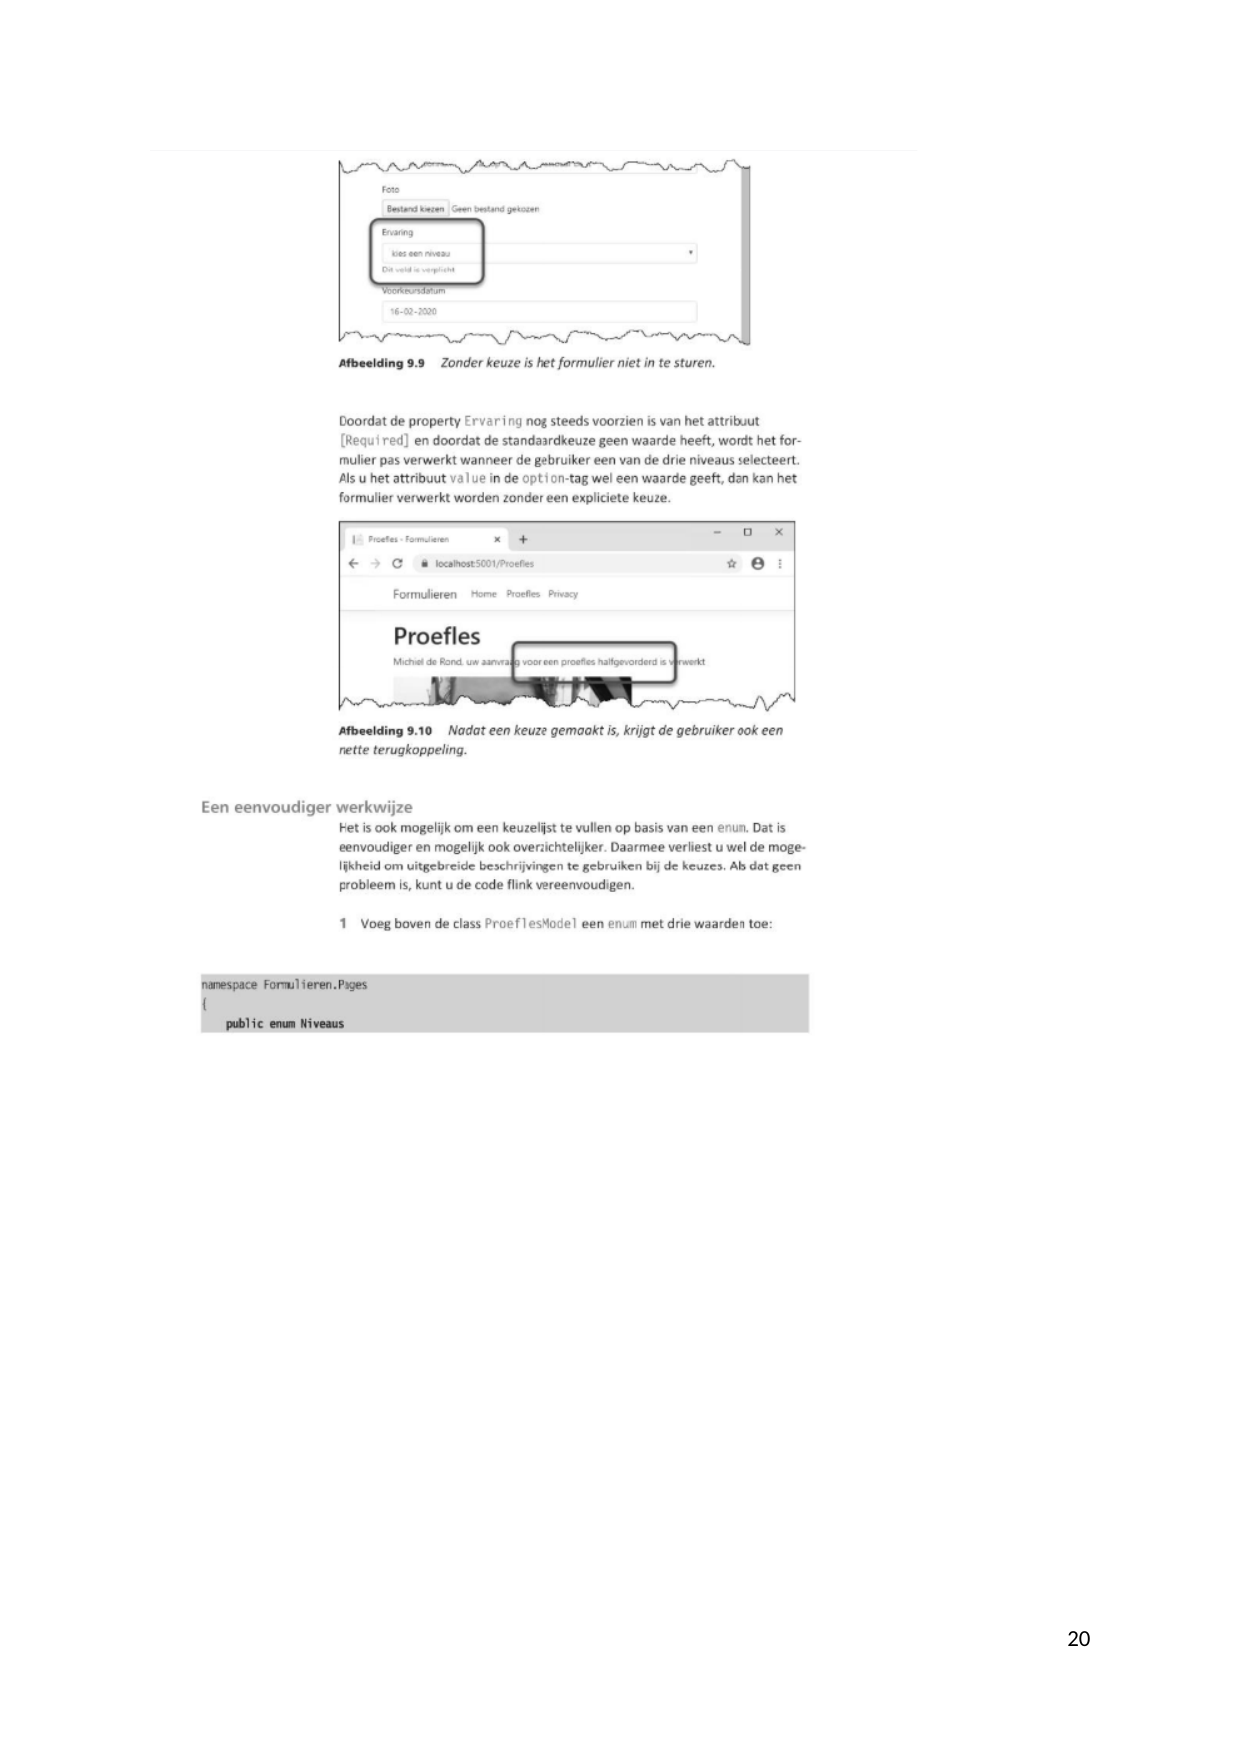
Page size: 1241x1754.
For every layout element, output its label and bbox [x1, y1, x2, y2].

picture [150, 960, 916, 1039]
picture [150, 150, 918, 942]
